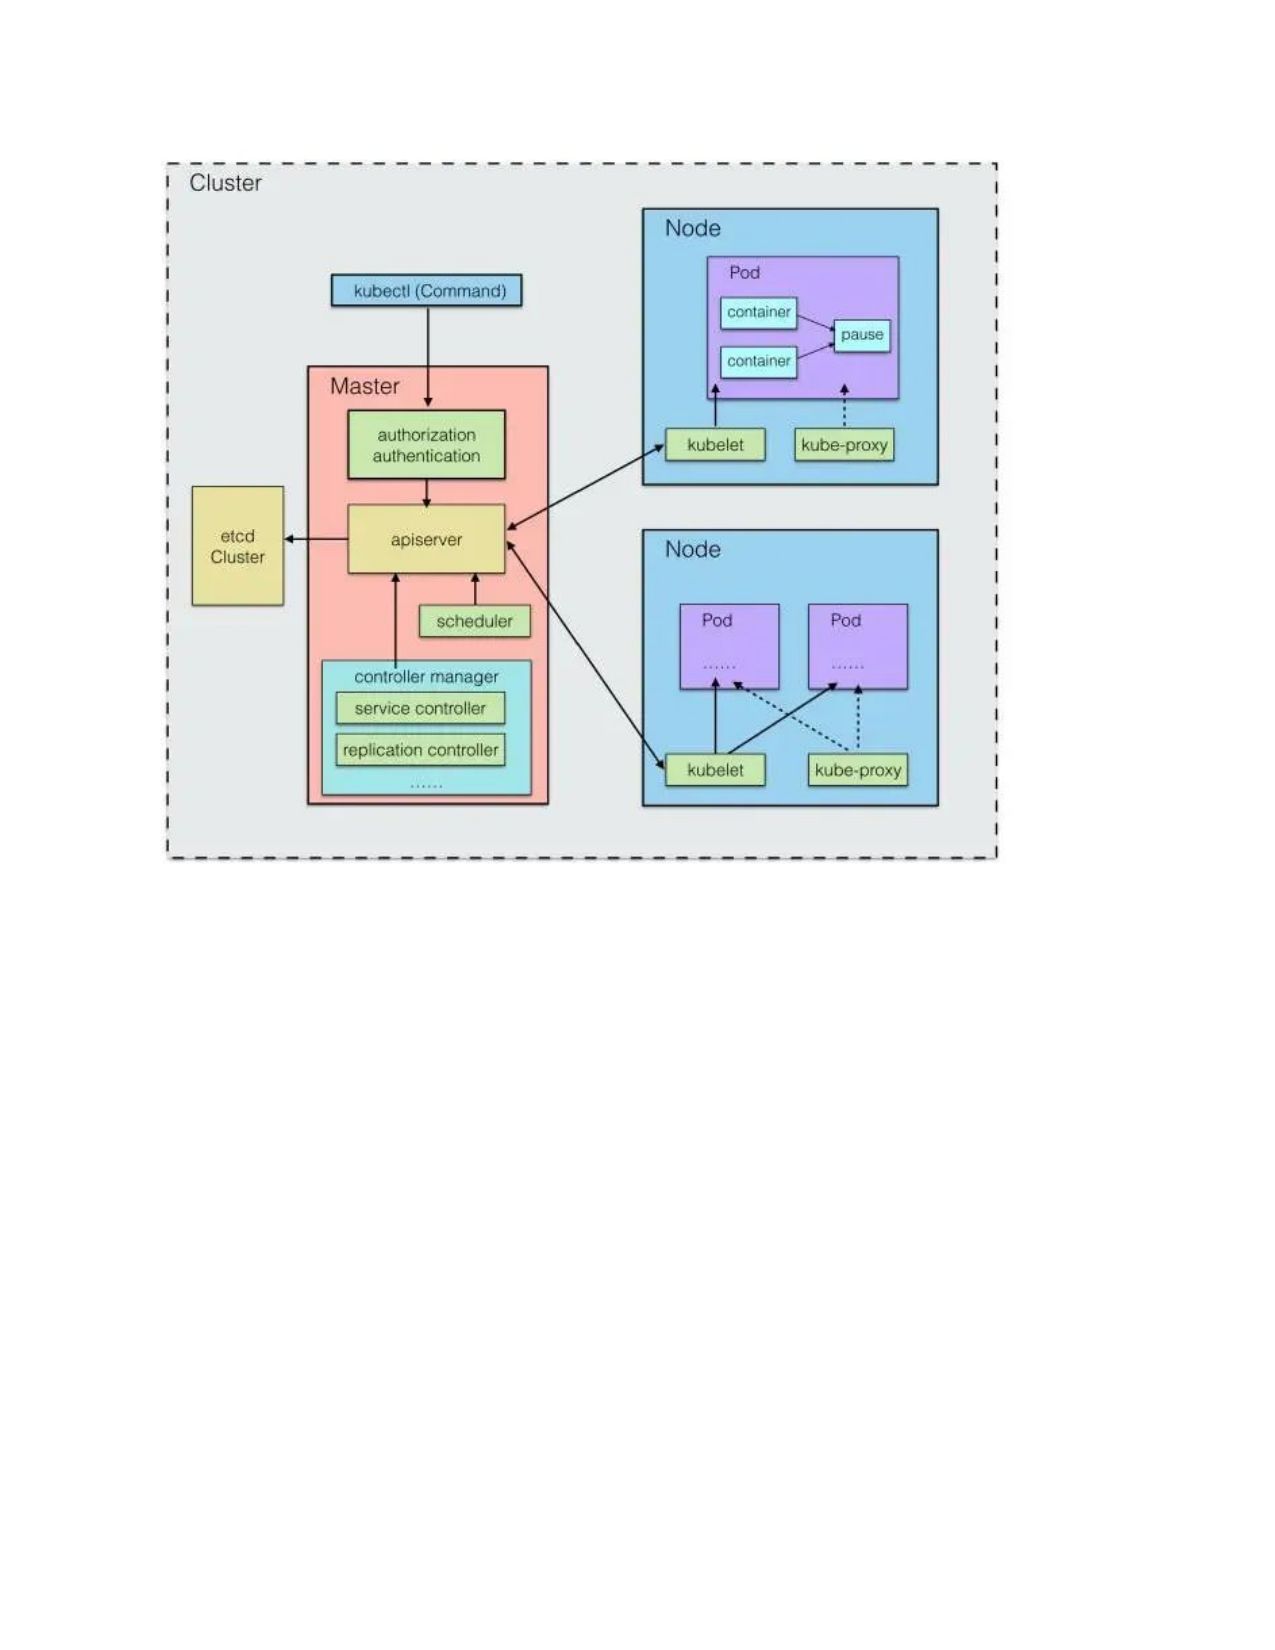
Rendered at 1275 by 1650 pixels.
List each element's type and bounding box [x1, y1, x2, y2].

picture [150, 150, 1014, 869]
